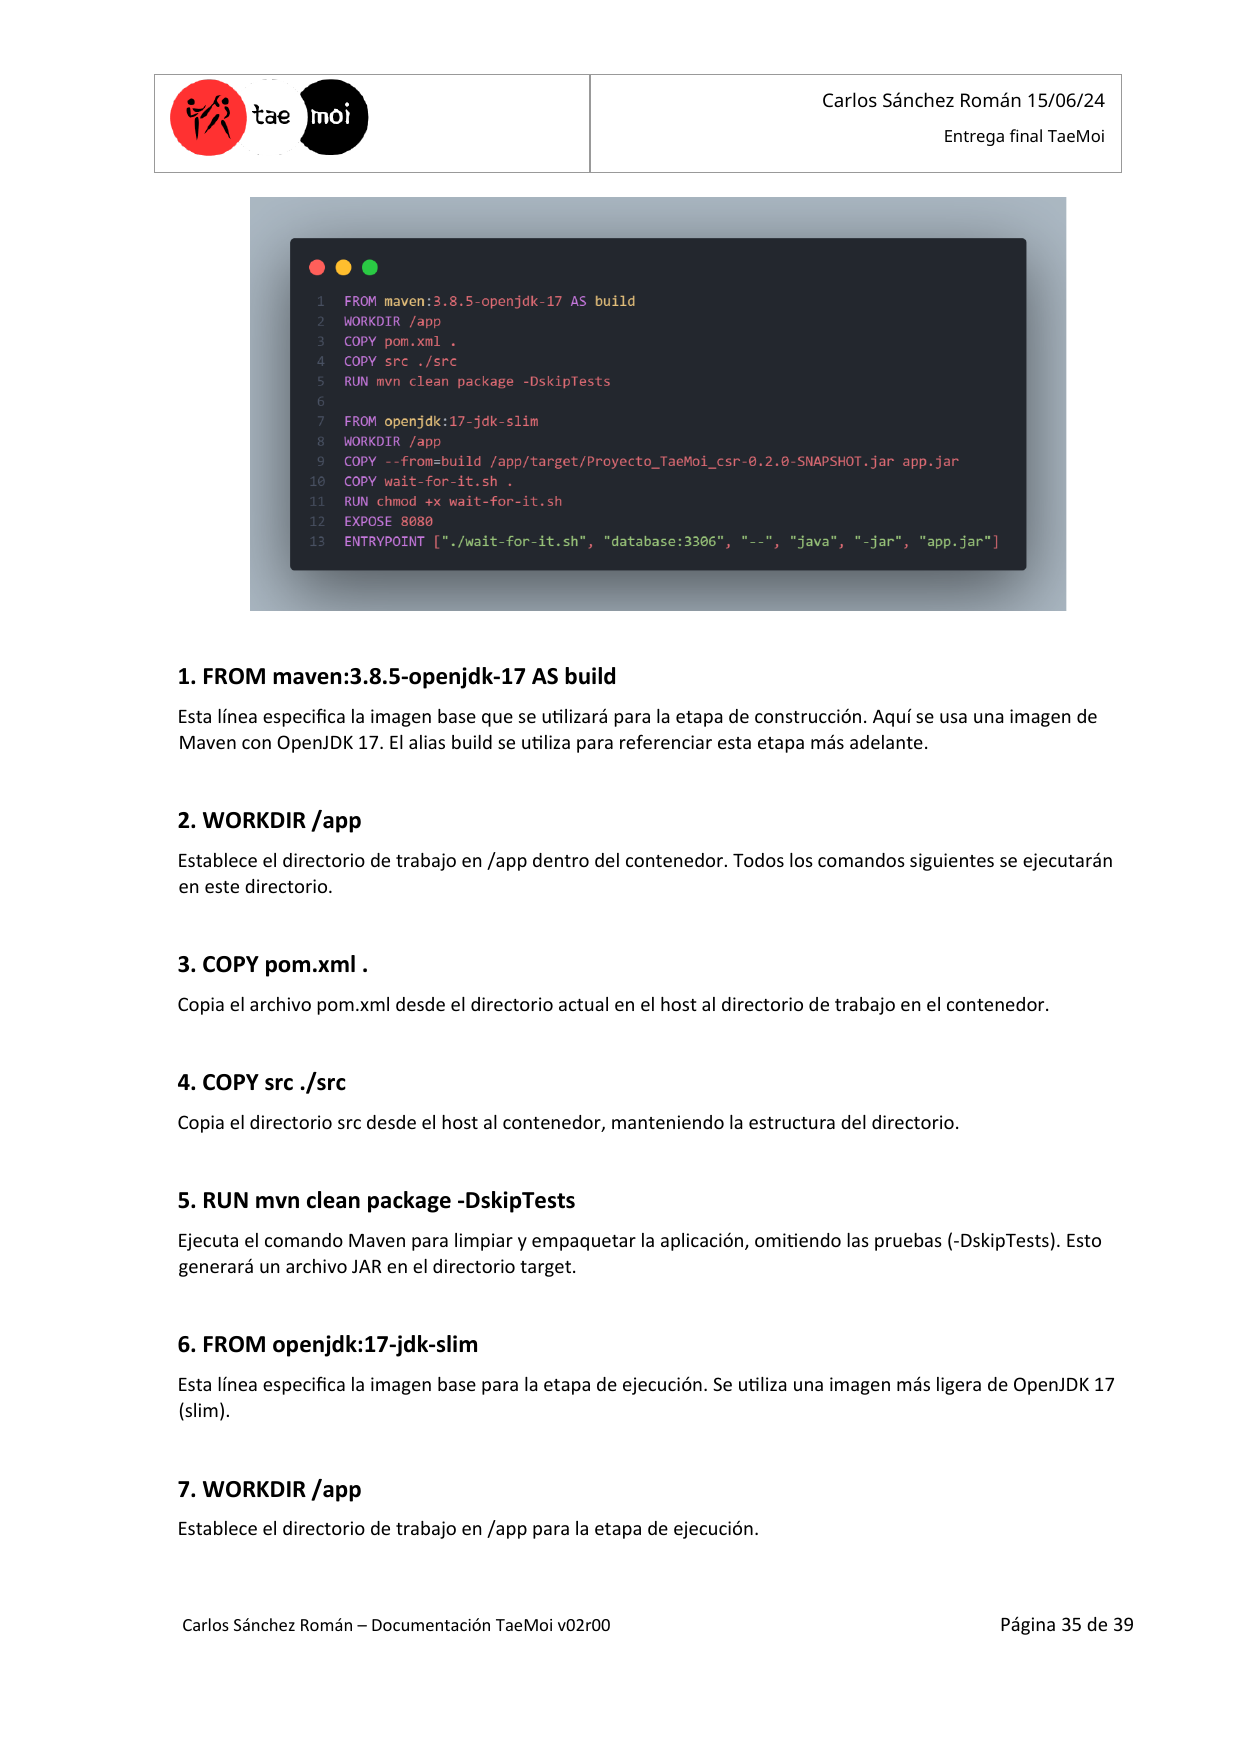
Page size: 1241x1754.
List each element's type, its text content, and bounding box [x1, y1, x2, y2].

text Esta línea especifica la imagen base para la etapa de ejecución. Se utiliza una imagen más ligera de OpenJDK 17 (slim). [177, 1371, 1139, 1423]
text 6. FROM openjdk:17-jdk-slim [177, 1328, 1139, 1359]
text Ejecuta el comando Maven para limpiar y empaquetar la aplicación, omitiendo las pruebas (-DskipTests). Esto generará un archivo JAR en el directorio target. [177, 1227, 1139, 1279]
text 3. COPY pom.xml . [177, 948, 1139, 979]
text 7. WORKDIR /app [177, 1473, 1139, 1503]
picture [165, 75, 372, 159]
text Establece el directorio de trabajo en /app dentro del contenedor. Todos los comandos siguientes se ejecutarán en este directorio. [177, 847, 1139, 898]
text Establece el directorio de trabajo en /app para la etapa de ejecución. [177, 1516, 1139, 1541]
picture [250, 197, 1067, 611]
text Esta línea especifica la imagen base que se utilizará para la etapa de construcción. Aquí se usa una imagen de Maven con OpenJDK 17. El alias build se utiliza para referenciar esta etapa más adelante. [177, 703, 1139, 754]
text 5. RUN mvn clean package -DskipTests [177, 1184, 1139, 1215]
text Copia el archivo pom.xml desde el directorio actual en el host al directorio de trabajo en el contenedor. [177, 991, 1139, 1017]
text 1. FROM maven:3.8.5-openjdk-17 AS build [177, 660, 1139, 691]
text Copia el directorio src desde el host al contenedor, manteniendo la estructura del directorio. [177, 1109, 1139, 1134]
text 2. WORKDIR /app [177, 804, 1139, 835]
text 4. COPY src ./src [177, 1066, 1139, 1097]
